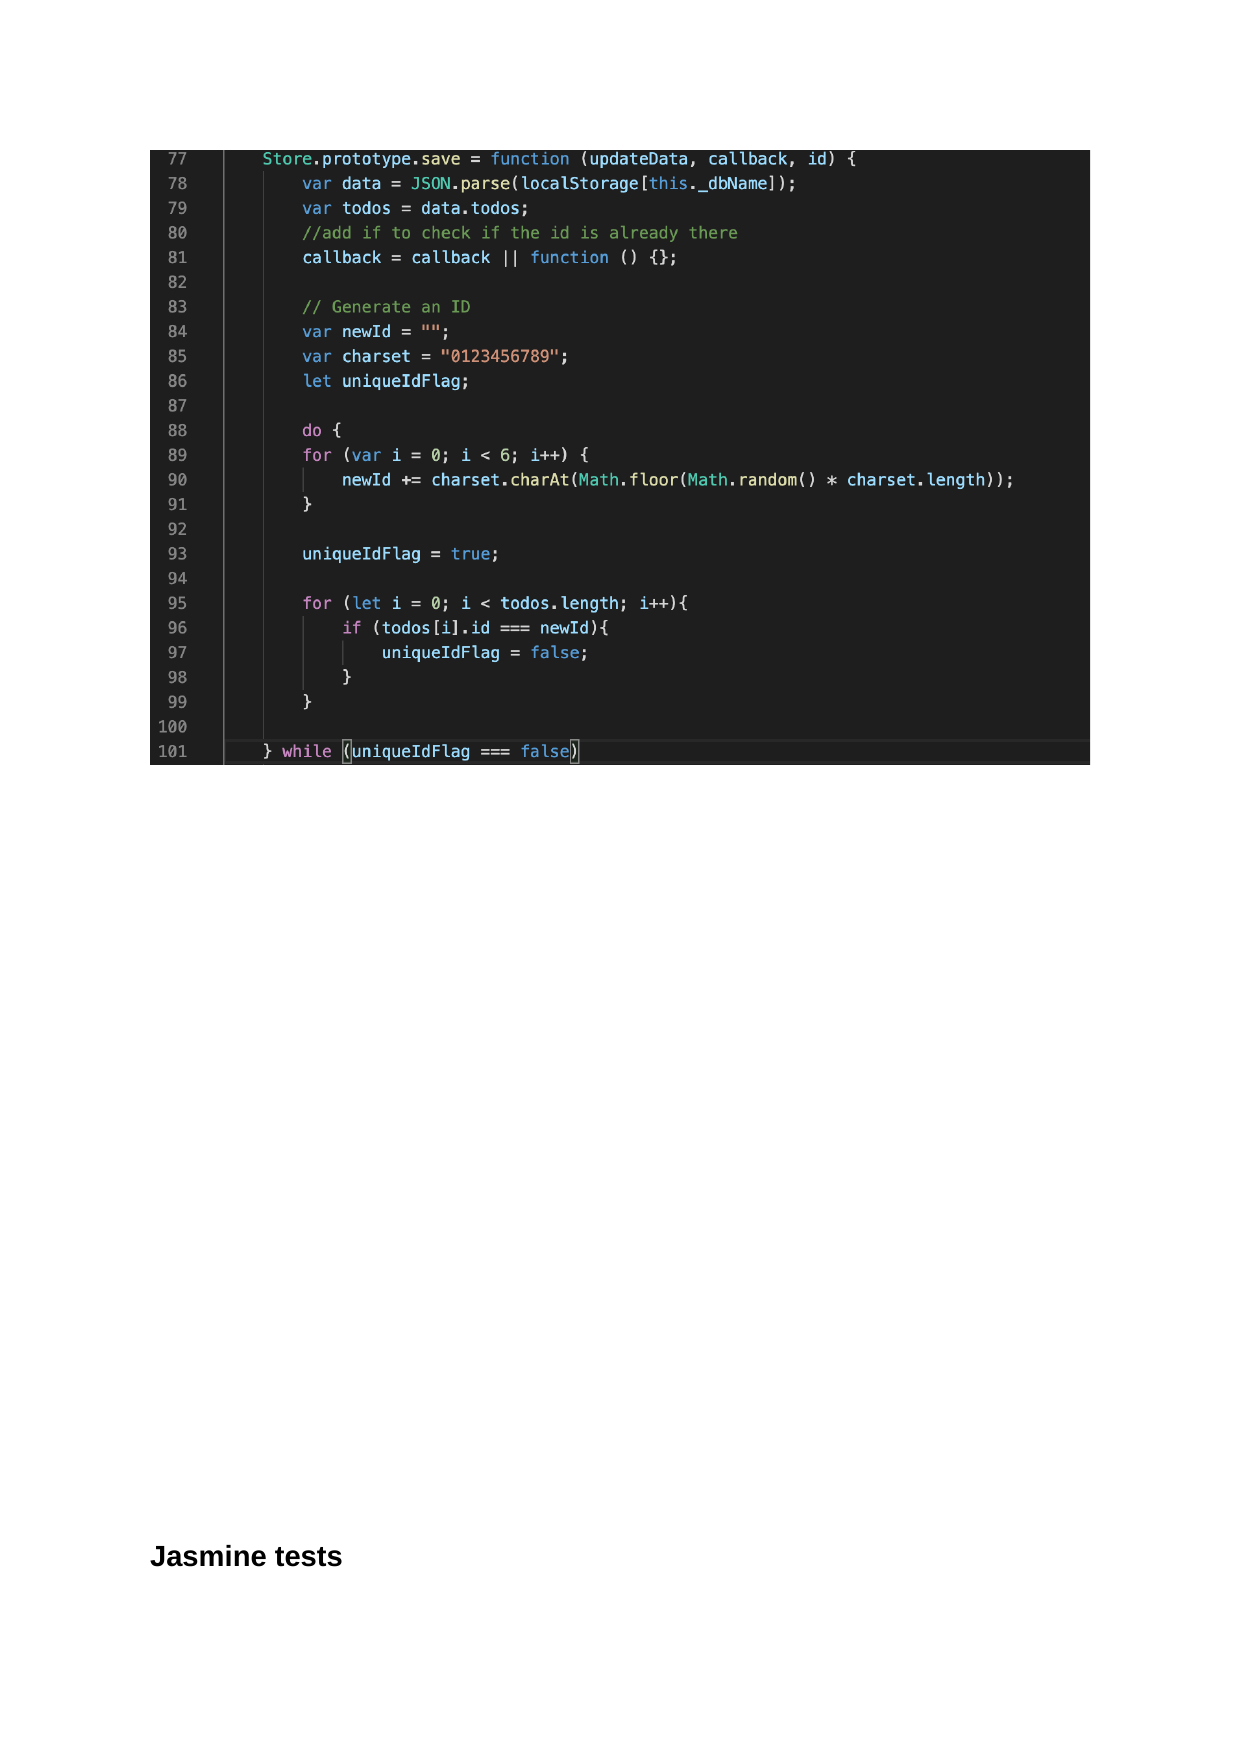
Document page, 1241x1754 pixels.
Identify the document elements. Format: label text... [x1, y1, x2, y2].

picture [150, 150, 1091, 765]
text Jasmine tests [150, 1539, 1090, 1573]
